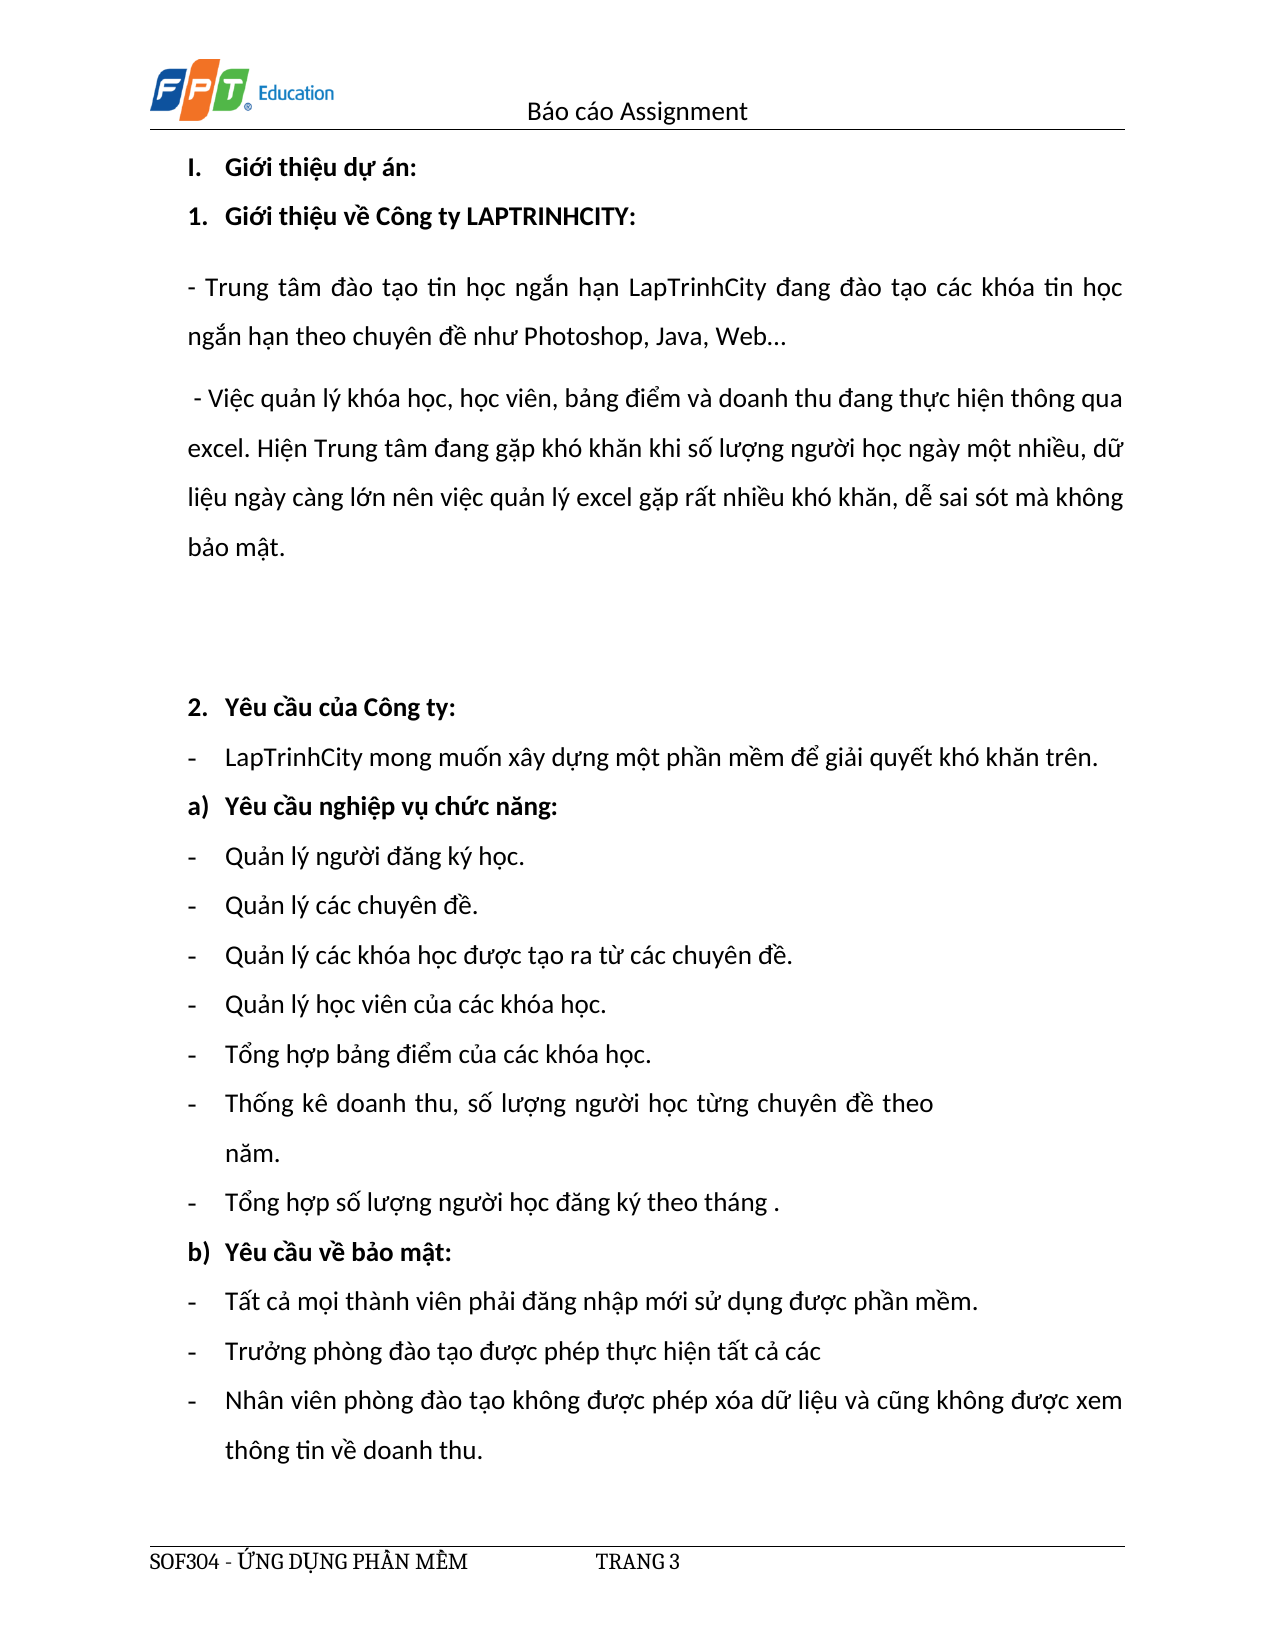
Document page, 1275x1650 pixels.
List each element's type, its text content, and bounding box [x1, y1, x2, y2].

list Giới thiệu về Công ty LAPTRINHCITY: [187, 199, 1125, 232]
list Tất cả mọi thành viên phải đăng nhập mới sử dụng được phần mềm. [187, 1284, 1125, 1317]
list Yêu cầu nghiệp vụ chức năng: [187, 789, 1122, 823]
list Thống kê doanh thu, số lượng người học từng chuyên đề theo năm. [187, 1086, 934, 1169]
list Quản lý người đăng ký học. [187, 839, 934, 872]
list Nhân viên phòng đào tạo không được phép xóa dữ liệu và cũng không được xem thông tin về doanh thu. [187, 1383, 1125, 1466]
list Yêu cầu về bảo mật: [187, 1235, 1122, 1268]
list Quản lý học viên của các khóa học. [187, 987, 934, 1021]
text - Việc quản lý khóa học, học viên, bảng điểm và doanh thu đang thực hiện thông qua excel. Hiện Trung tâm đang gặp khó khăn khi số lượng người học ngày một nhiều, dữ liệu ngày càng lớn nên việc quản lý excel gặp rất nhiều khó khăn, dễ sai sót mà không bảo mật. [187, 381, 1125, 563]
text - Trung tâm đào tạo tin học ngắn hạn LapTrinhCity đang đào tạo các khóa tin học ngắn hạn theo chuyên đề như Photoshop, Java, Web… [187, 270, 1125, 352]
list Giới thiệu dự án: [187, 150, 1125, 183]
list Tổng hợp bảng điểm của các khóa học. [187, 1037, 934, 1070]
list Yêu cầu của Công ty: [187, 691, 1125, 724]
list Trưởng phòng đào tạo được phép thực hiện tất cả các [187, 1334, 1125, 1367]
list Quản lý các khóa học được tạo ra từ các chuyên đề. [187, 938, 934, 971]
list Tổng hợp số lượng người học đăng ký theo tháng . [187, 1185, 934, 1218]
picture [150, 59, 336, 121]
list Quản lý các chuyên đề. [187, 888, 934, 922]
list LapTrinhCity mong muốn xây dựng một phần mềm để giải quyết khó khăn trên. [187, 740, 1122, 773]
